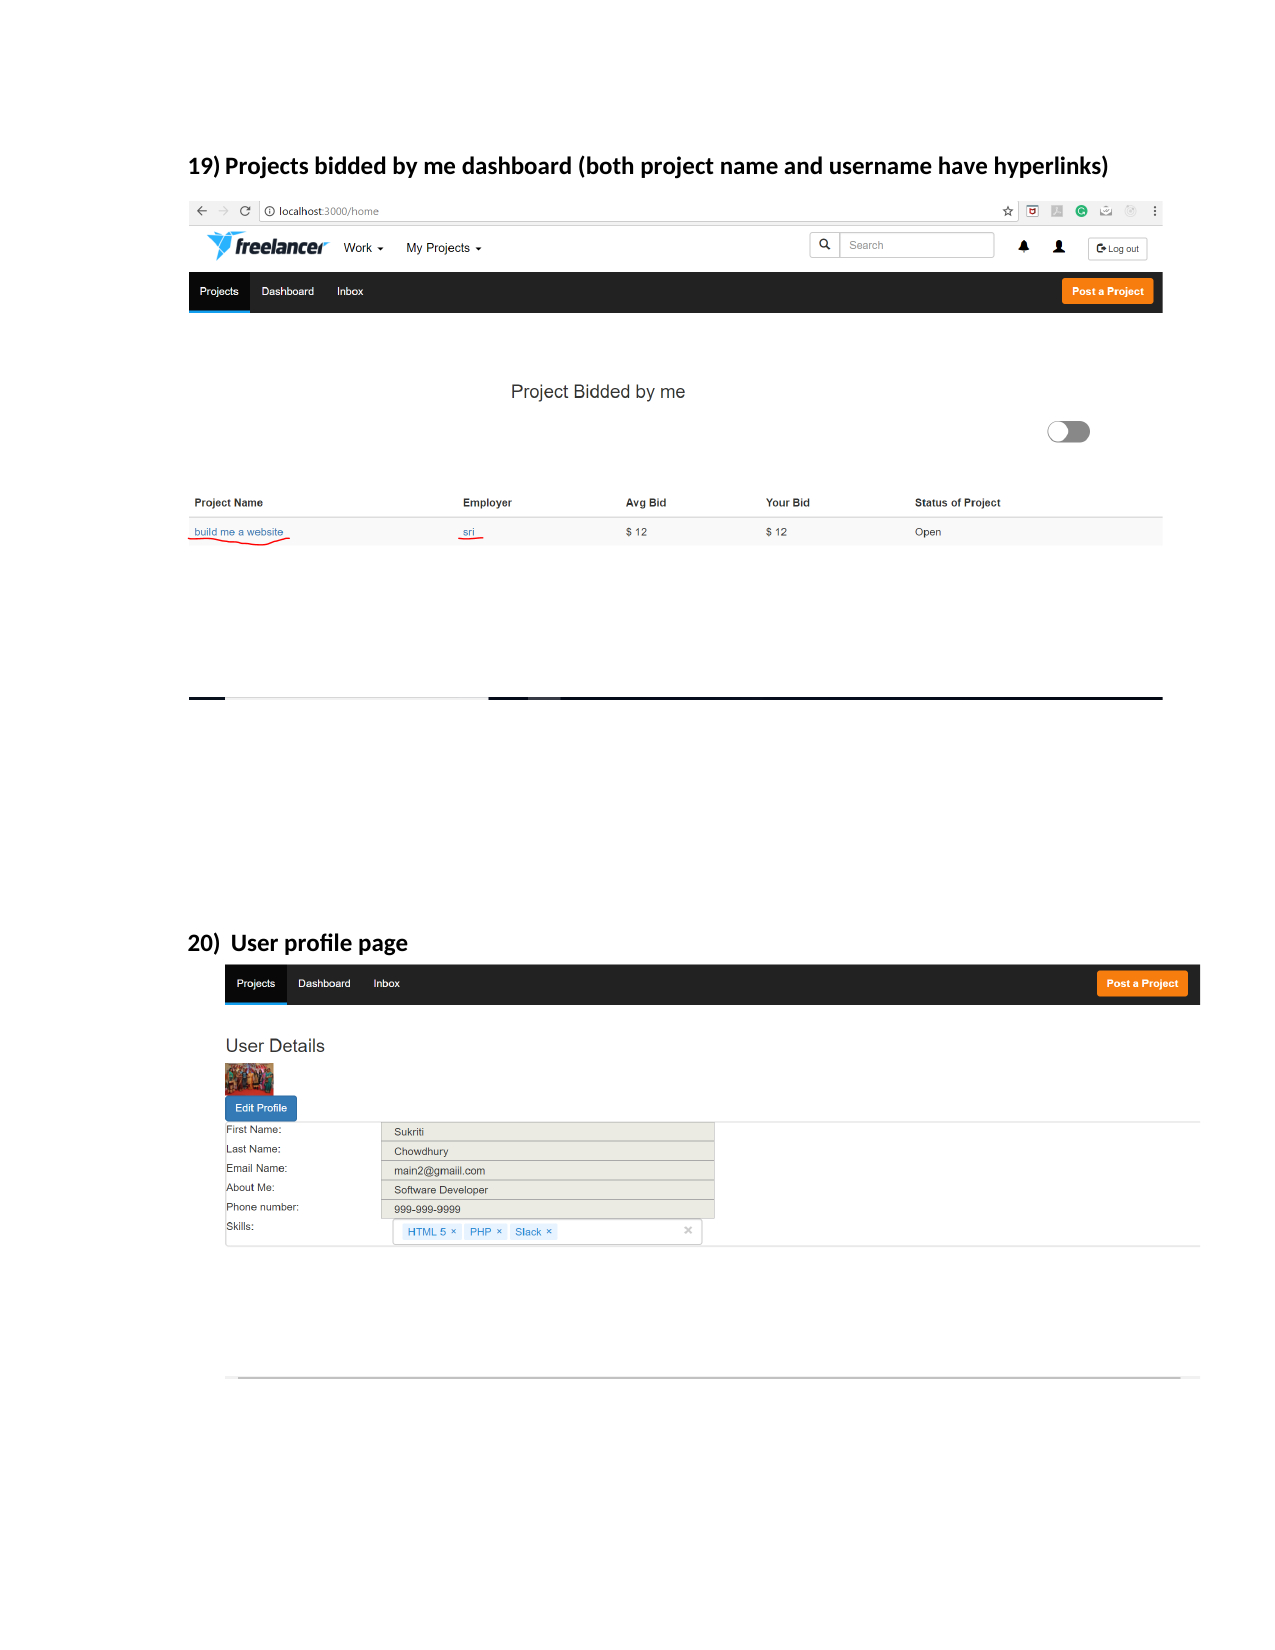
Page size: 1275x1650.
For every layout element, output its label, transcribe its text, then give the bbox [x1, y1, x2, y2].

picture [187, 201, 1163, 700]
list Projects bidded by me dashboard (both project name and username have hyperlinks) [187, 150, 1125, 181]
picture [225, 961, 1200, 1379]
list User profile page [187, 927, 1125, 957]
